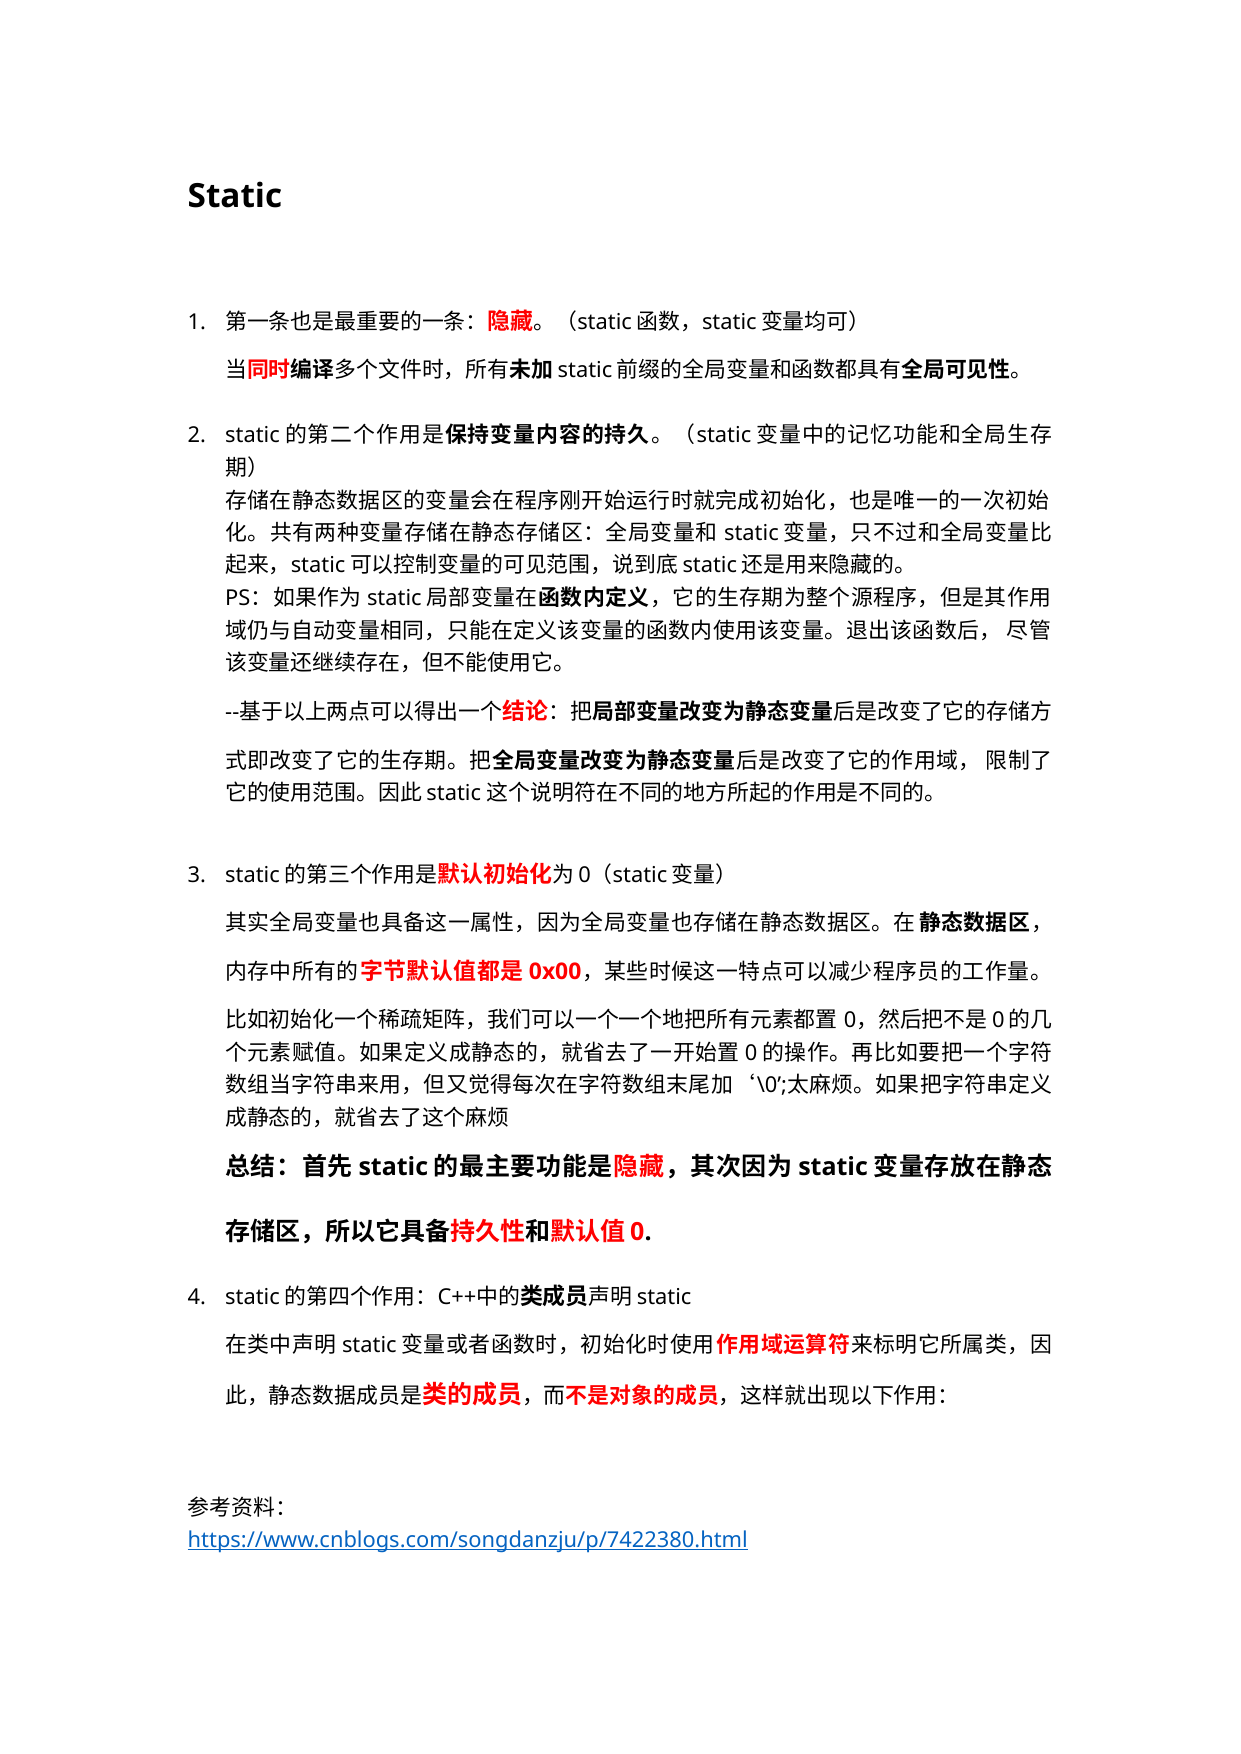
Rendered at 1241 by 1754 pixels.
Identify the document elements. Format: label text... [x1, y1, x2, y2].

list static的第四个作用：C++中的类成员声明static [187, 1262, 1053, 1327]
list 当同时编译多个文件时，所有未加static前缀的全局变量和函数都具有全局可见性。 [225, 352, 1053, 385]
list --基于以上两点可以得出一个结论：把局部变量改变为静态变量后是改变了它的存储方式即改变了它的生存期。把全局变量改变为静态变量后是改变了它的作用域， 限制了它的使用范围。因此static 这个说明符在不同的地方所起的作用是不同的。 [225, 677, 1053, 807]
list 第一条也是最重要的一条：隐藏。（static函数，static变量均可） [187, 287, 1053, 352]
subtitle Static [187, 162, 1053, 227]
list 其实全局变量也具备这一属性，因为全局变量也存储在静态数据区。在静态数据区，内存中所有的字节默认值都是0x00，某些时候这一特点可以减少程序员的工作量。比如初始化一个稀疏矩阵，我们可以一个一个地把所有元素都置0，然后把不是0的几个元素赋值。如果定义成静态的，就省去了一开始置0的操作。再比如要把一个字符数组当字符串来用，但又觉得每次在字符数组末尾加‘\0’;太麻烦。如果把字符串定义成静态的，就省去了这个麻烦 [225, 905, 1053, 1132]
text 参考资料： [187, 1490, 1053, 1522]
list 在类中声明static变量或者函数时，初始化时使用作用域运算符来标明它所属类，因此，静态数据成员是类的成员，而不是对象的成员，这样就出现以下作用： [225, 1327, 1053, 1425]
text https://www.cnblogs.com/songdanzju/p/7422380.html [187, 1522, 1053, 1555]
list 总结：首先static的最主要功能是隐藏，其次因为static变量存放在静态存储区，所以它具备持久性和默认值0. [225, 1132, 1053, 1262]
list static的第二个作用是保持变量内容的持久。（static变量中的记忆功能和全局生存期） [187, 417, 1053, 482]
list static的第三个作用是默认初始化为0（static变量） [187, 840, 1053, 905]
list 存储在静态数据区的变量会在程序刚开始运行时就完成初始化，也是唯一的一次初始化。共有两种变量存储在静态存储区：全局变量和static变量，只不过和全局变量比起来，static可以控制变量的可见范围，说到底static还是用来隐藏的。 [225, 482, 1053, 580]
list PS：如果作为static局部变量在函数内定义，它的生存期为整个源程序，但是其作用域仍与自动变量相同，只能在定义该变量的函数内使用该变量。退出该函数后， 尽管该变量还继续存在，但不能使用它。 [225, 580, 1053, 677]
